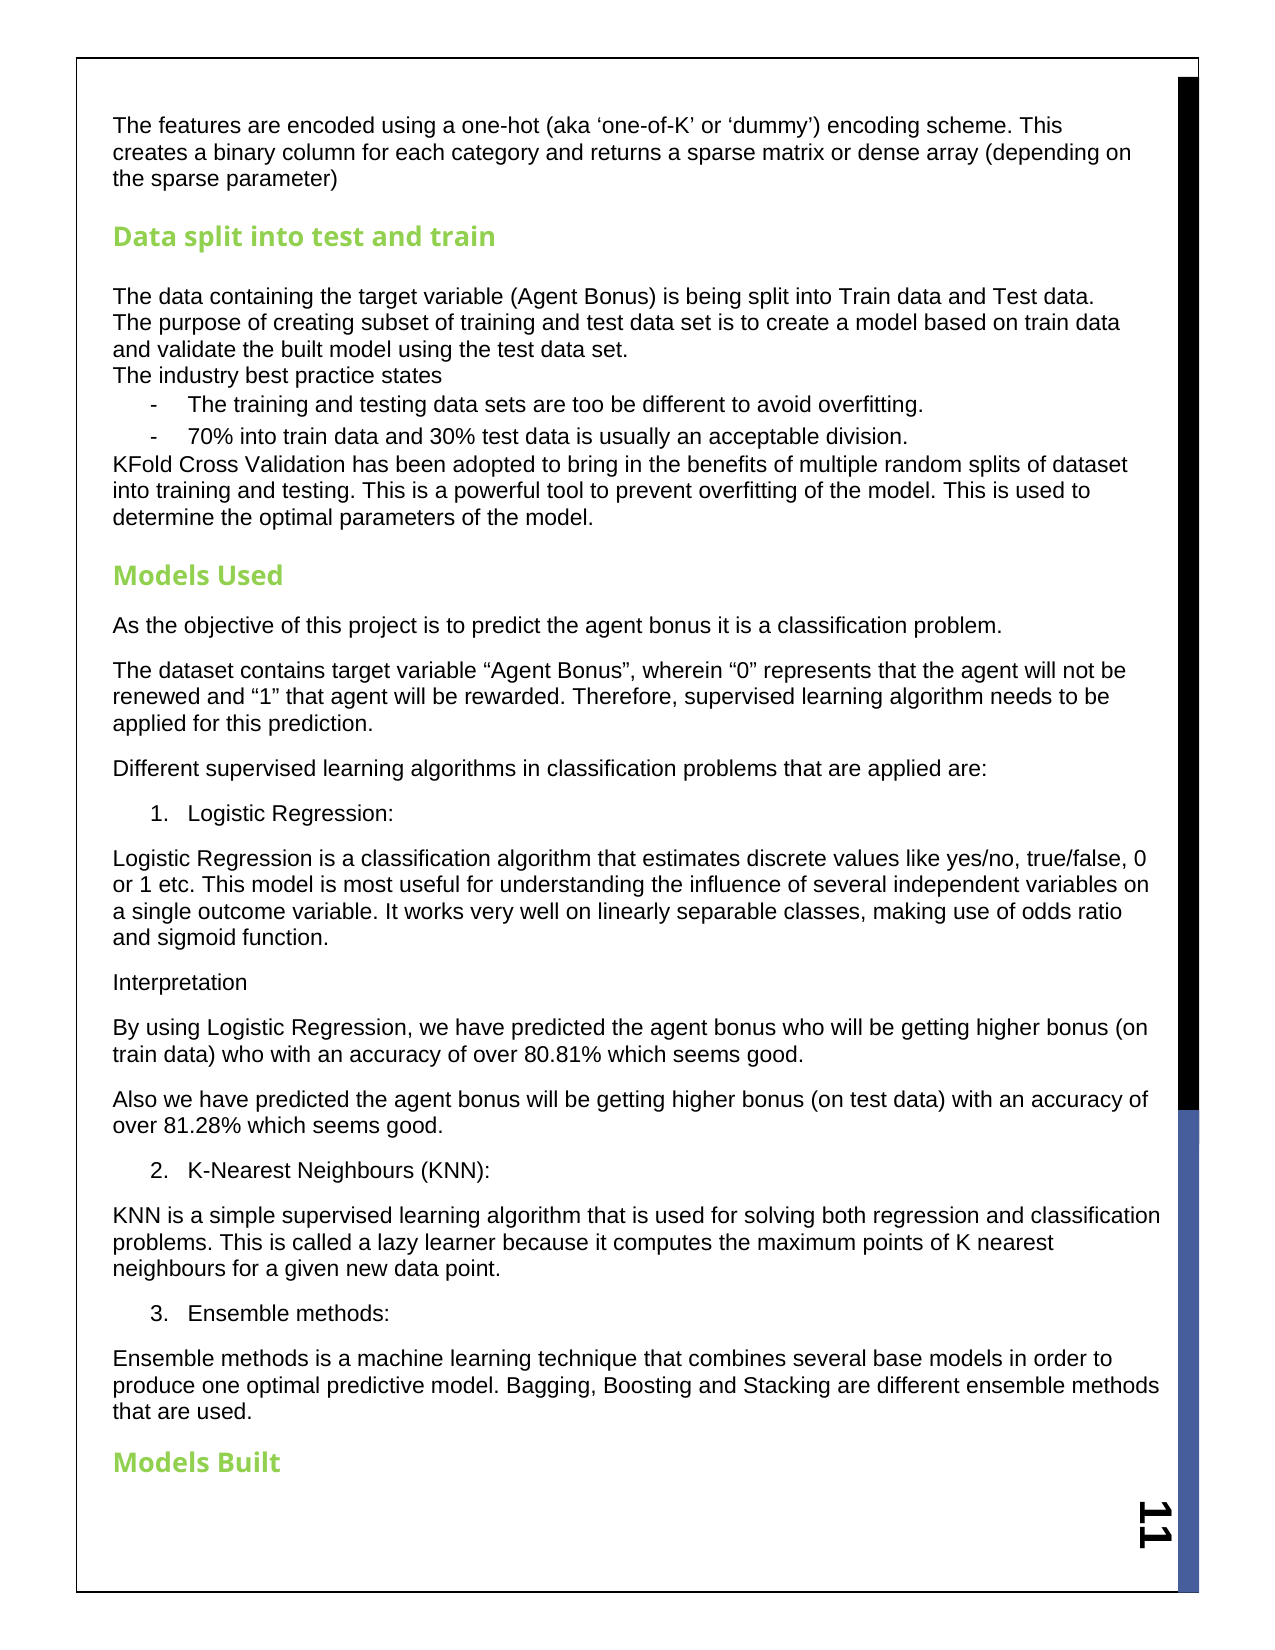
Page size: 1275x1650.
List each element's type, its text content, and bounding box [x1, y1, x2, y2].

text As the objective of this project is to predict the agent bonus it is a classification problem. [112, 612, 1162, 638]
list The training and testing data sets are too be different to avoid overfitting. [150, 388, 1137, 419]
list Ensemble methods: [150, 1300, 1162, 1326]
text The dataset contains target variable “Agent Bonus”, wherein “0” represents that the agent will not be renewed and “1” that agent will be rewarded. Therefore, supervised learning algorithm needs to be applied for this prediction. [112, 657, 1162, 736]
text Different supervised learning algorithms in classification problems that are applied are: [112, 755, 1162, 781]
text The features are encoded using a one-hot (aka ‘one-of-K’ or ‘dummy’) encoding scheme. This creates a binary column for each category and returns a sparse matrix or dense array (depending on the sparse parameter) [112, 112, 1137, 192]
text KFold Cross Validation has been adopted to bring in the benefits of multiple random splits of dataset into training and testing. This is a powerful tool to prevent overfitting of the model. This is used to determine the optimal parameters of the model. [112, 451, 1137, 530]
text By using Logistic Regression, we have predicted the agent bonus who will be getting higher bonus (on train data) who with an accuracy of over 80.81% which seems good. [112, 1014, 1162, 1067]
text Also we have predicted the agent bonus will be getting higher bonus (on test data) with an accuracy of over 81.28% which seems good. [112, 1086, 1162, 1138]
list 70% into train data and 30% test data is usually an acceptable division. [150, 419, 1137, 451]
text KNN is a simple supervised learning algorithm that is used for solving both regression and classification problems. This is called a lazy learner because it computes the maximum points of K nearest neighbours for a given new data point. [112, 1202, 1162, 1281]
text Models Built [112, 1443, 1162, 1480]
list Logistic Regression: [150, 800, 1162, 826]
text Interpretation [112, 969, 1162, 996]
text The industry best practice states [112, 362, 1137, 388]
text Models Used [112, 556, 1137, 593]
text Ensemble methods is a machine learning technique that combines several base models in order to produce one optimal predictive model. Bagging, Boosting and Stacking are different ensemble methods that are used. [112, 1345, 1162, 1424]
text The data containing the target variable (Agent Bonus) is being split into Train data and Test data. The purpose of creating subset of training and test data set is to create a model based on train data and validate the built model using the test data set. [112, 283, 1137, 362]
list K-Nearest Neighbours (KNN): [150, 1157, 1162, 1183]
text Logistic Regression is a classification algorithm that estimates discrete values like yes/no, true/false, 0 or 1 etc. This model is most useful for understanding the influence of several independent variables on a single outcome variable. It works very well on linearly separable classes, making use of odds ratio and sigmoid function. [112, 845, 1162, 950]
text Data split into test and train [112, 218, 1162, 255]
